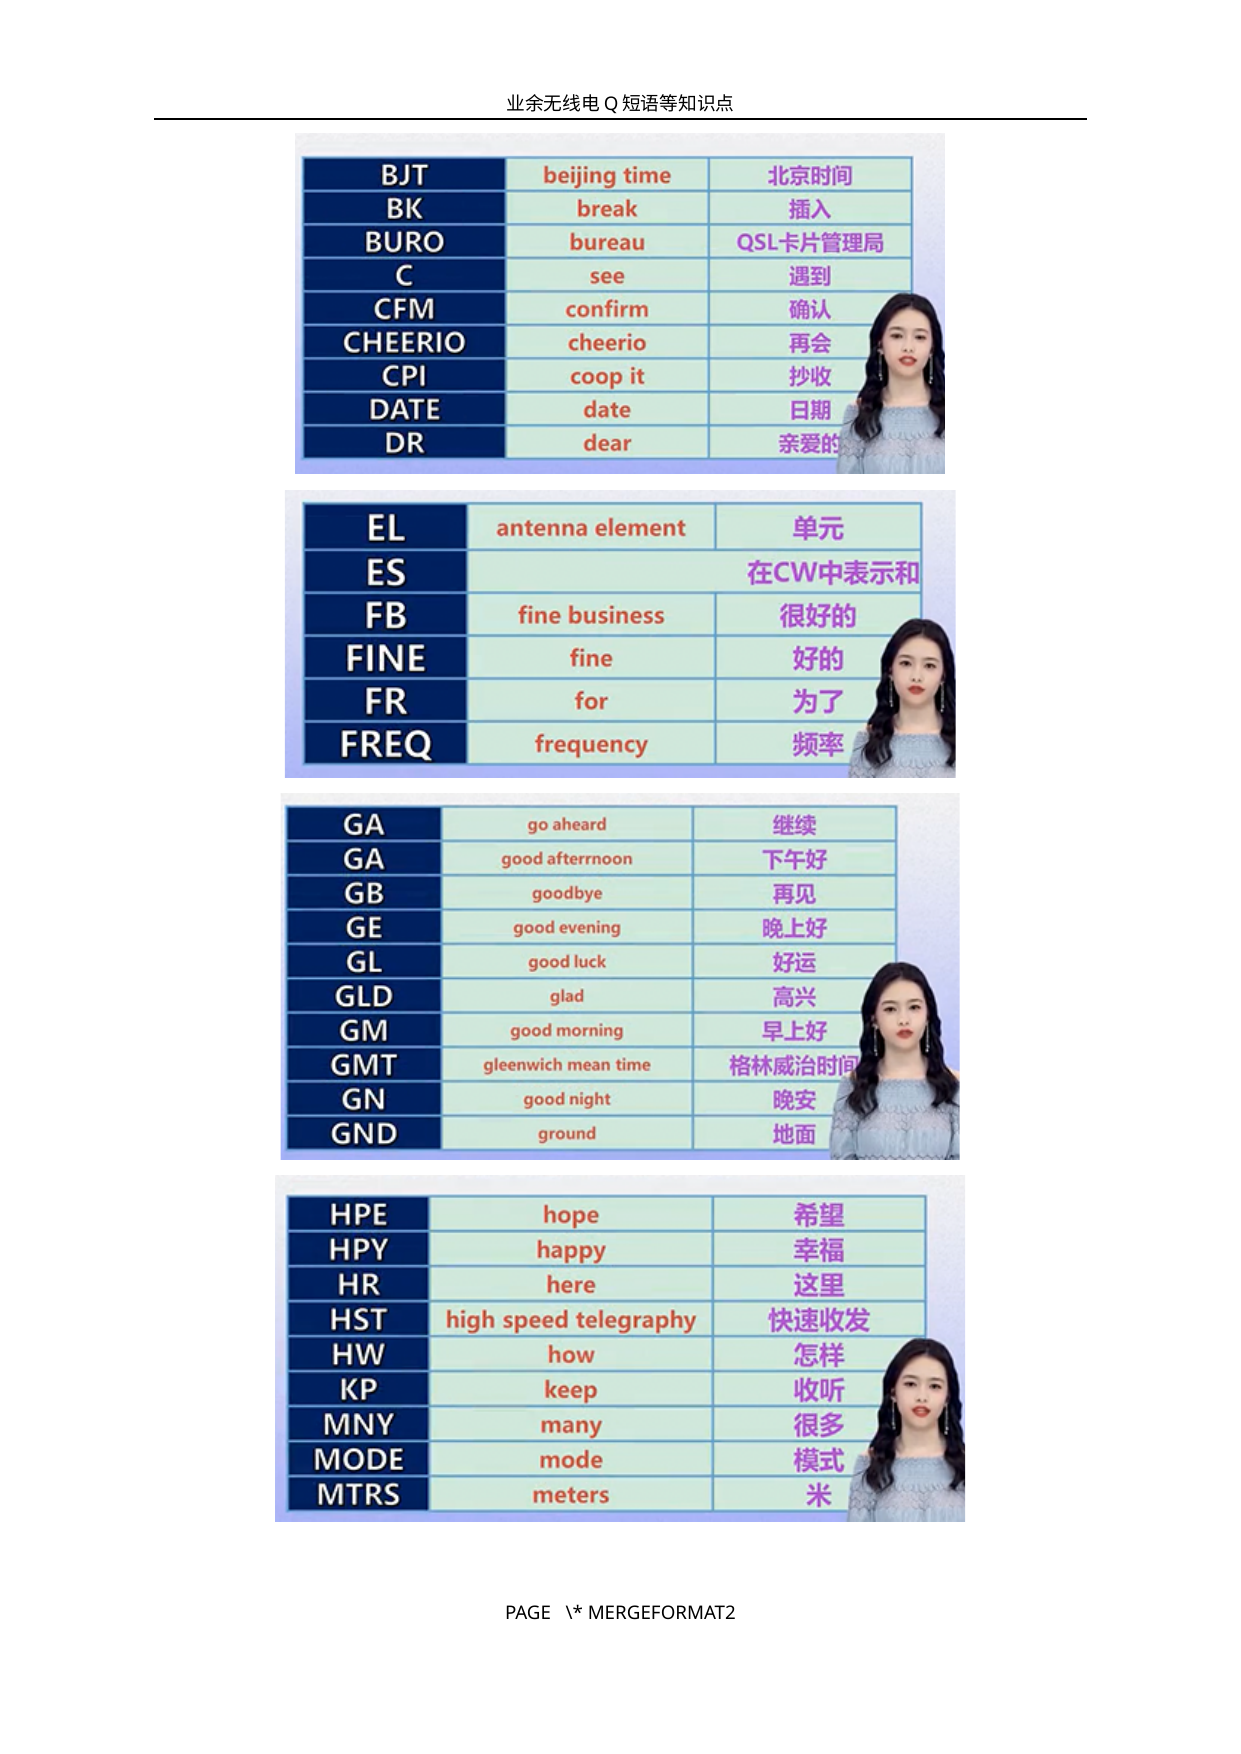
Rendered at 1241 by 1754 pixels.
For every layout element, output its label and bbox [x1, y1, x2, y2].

picture [280, 793, 960, 1160]
picture [275, 1175, 966, 1522]
picture [284, 490, 956, 778]
picture [295, 133, 945, 474]
